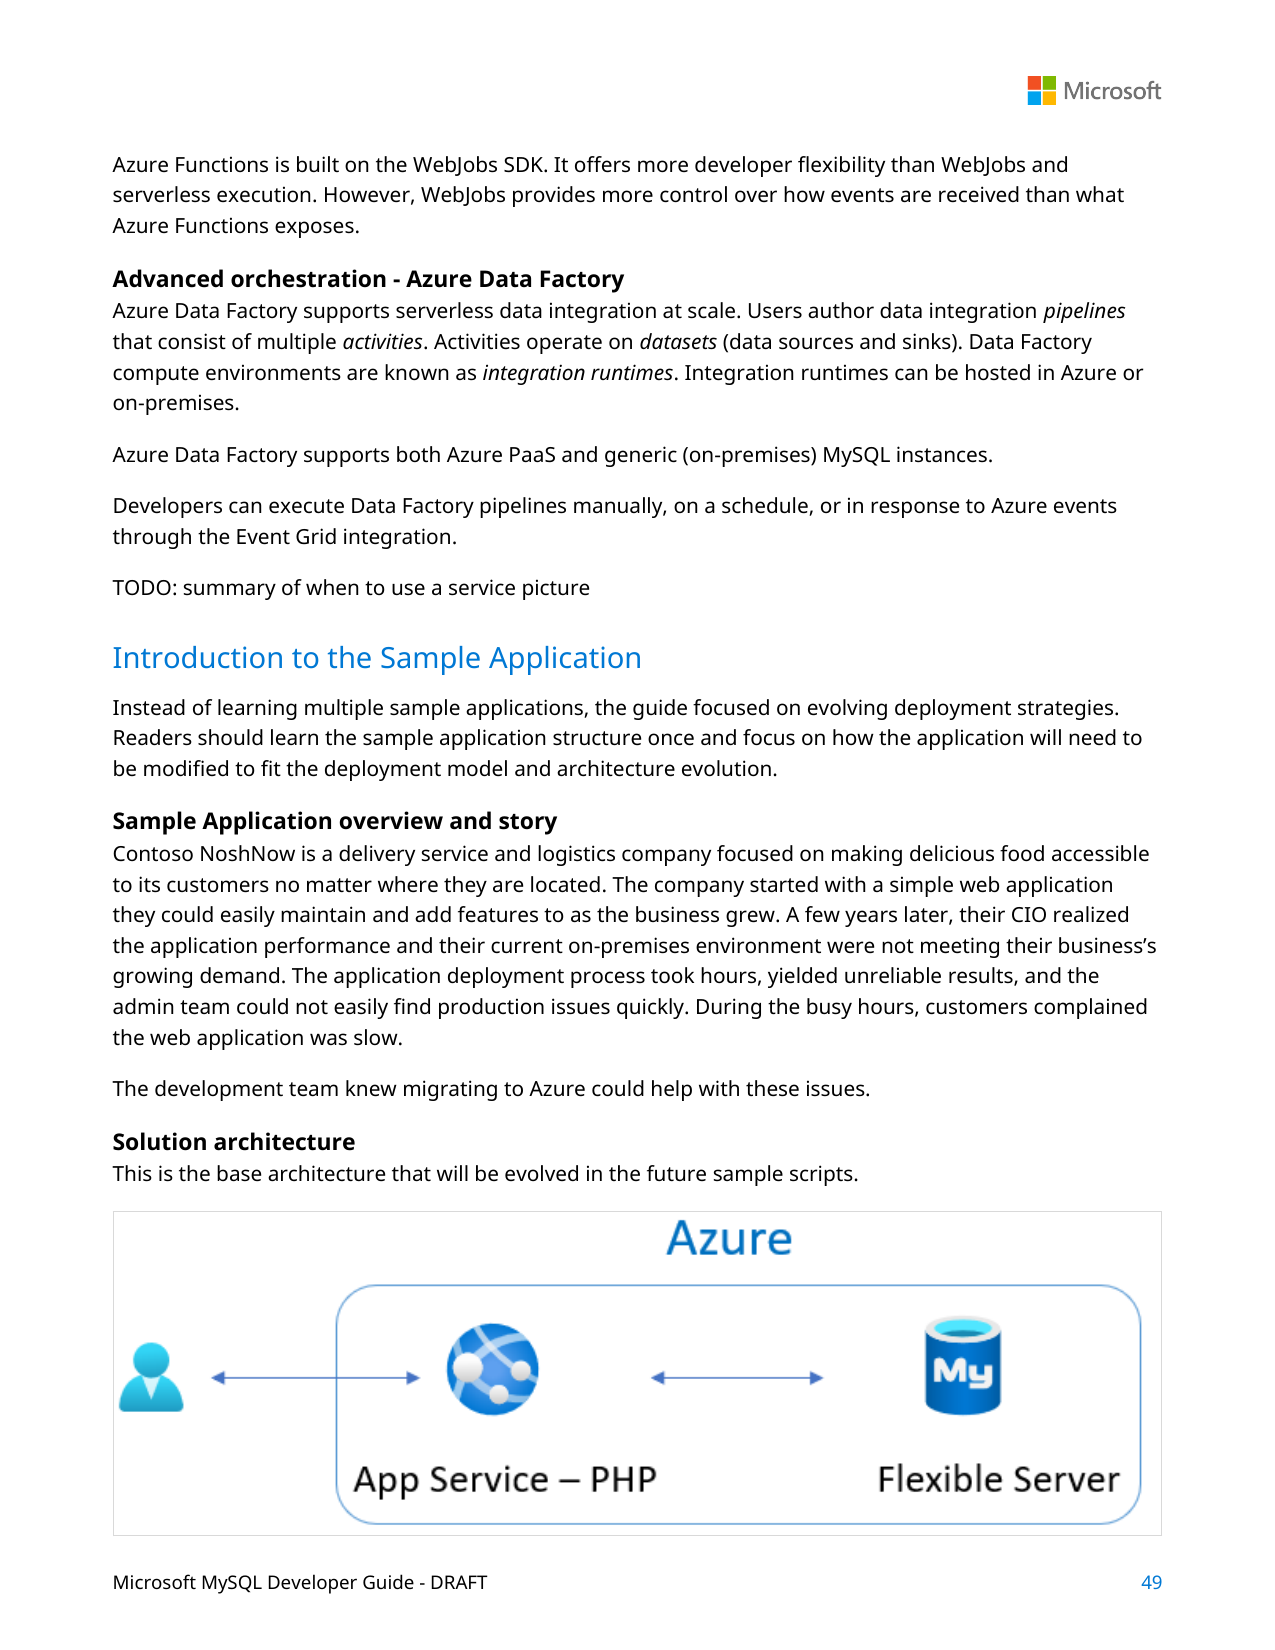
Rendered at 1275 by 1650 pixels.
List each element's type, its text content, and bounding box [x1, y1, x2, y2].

text Azure Data Factory supports both Azure PaaS and generic (on-premises) MySQL instances. [112, 440, 1162, 468]
text TODO: summary of when to use a service picture [112, 573, 1162, 602]
picture [114, 1212, 1161, 1535]
text Instead of learning multiple sample applications, the guide focused on evolving deployment strategies. Readers should learn the sample application structure once and focus on how the application will need to be modified to fit the deployment model and architecture evolution. [112, 693, 1162, 782]
subtitle Solution architecture [112, 1126, 1162, 1157]
text This is the base architecture that will be evolved in the future sample scripts. [112, 1159, 1162, 1188]
text Developers can execute Data Factory pipelines manually, on a schedule, or in response to Azure events through the Event Grid integration. [112, 491, 1162, 550]
subtitle Advanced orchestration - Azure Data Factory [112, 263, 1162, 294]
text Contoso NoshNow is a delivery service and logistics company focused on making delicious food accessible to its customers no matter where they are located. The company started with a simple web application they could easily maintain and add features to as the business grew. A few years later, their CIO realized the application performance and their current on-premises environment were not meeting their business’s growing demand. The application deployment process took hours, yielded unreliable results, and the admin team could not easily find production issues quickly. During the busy hours, customers complained the web application was slow. [112, 839, 1162, 1051]
text Azure Functions is built on the WebJobs SDK. It offers more developer flexibility than WebJobs and serverless execution. However, WebJobs provides more control over how events are received than what Azure Functions exposes. [112, 150, 1162, 240]
subtitle Sample Application overview and story [112, 805, 1162, 837]
text Azure Data Factory supports serverless data integration at scale. Users author data integration pipelines that consist of multiple activities. Activities operate on datasets (data sources and sinks). Data Factory compute environments are known as integration runtimes. Integration runtimes can be hosted in Azure or on-premises. [112, 296, 1162, 417]
text The development team knew migrating to Azure could help with these issues. [112, 1074, 1162, 1103]
picture [1026, 75, 1163, 107]
subtitle Introduction to the Sample Application [112, 637, 1162, 677]
